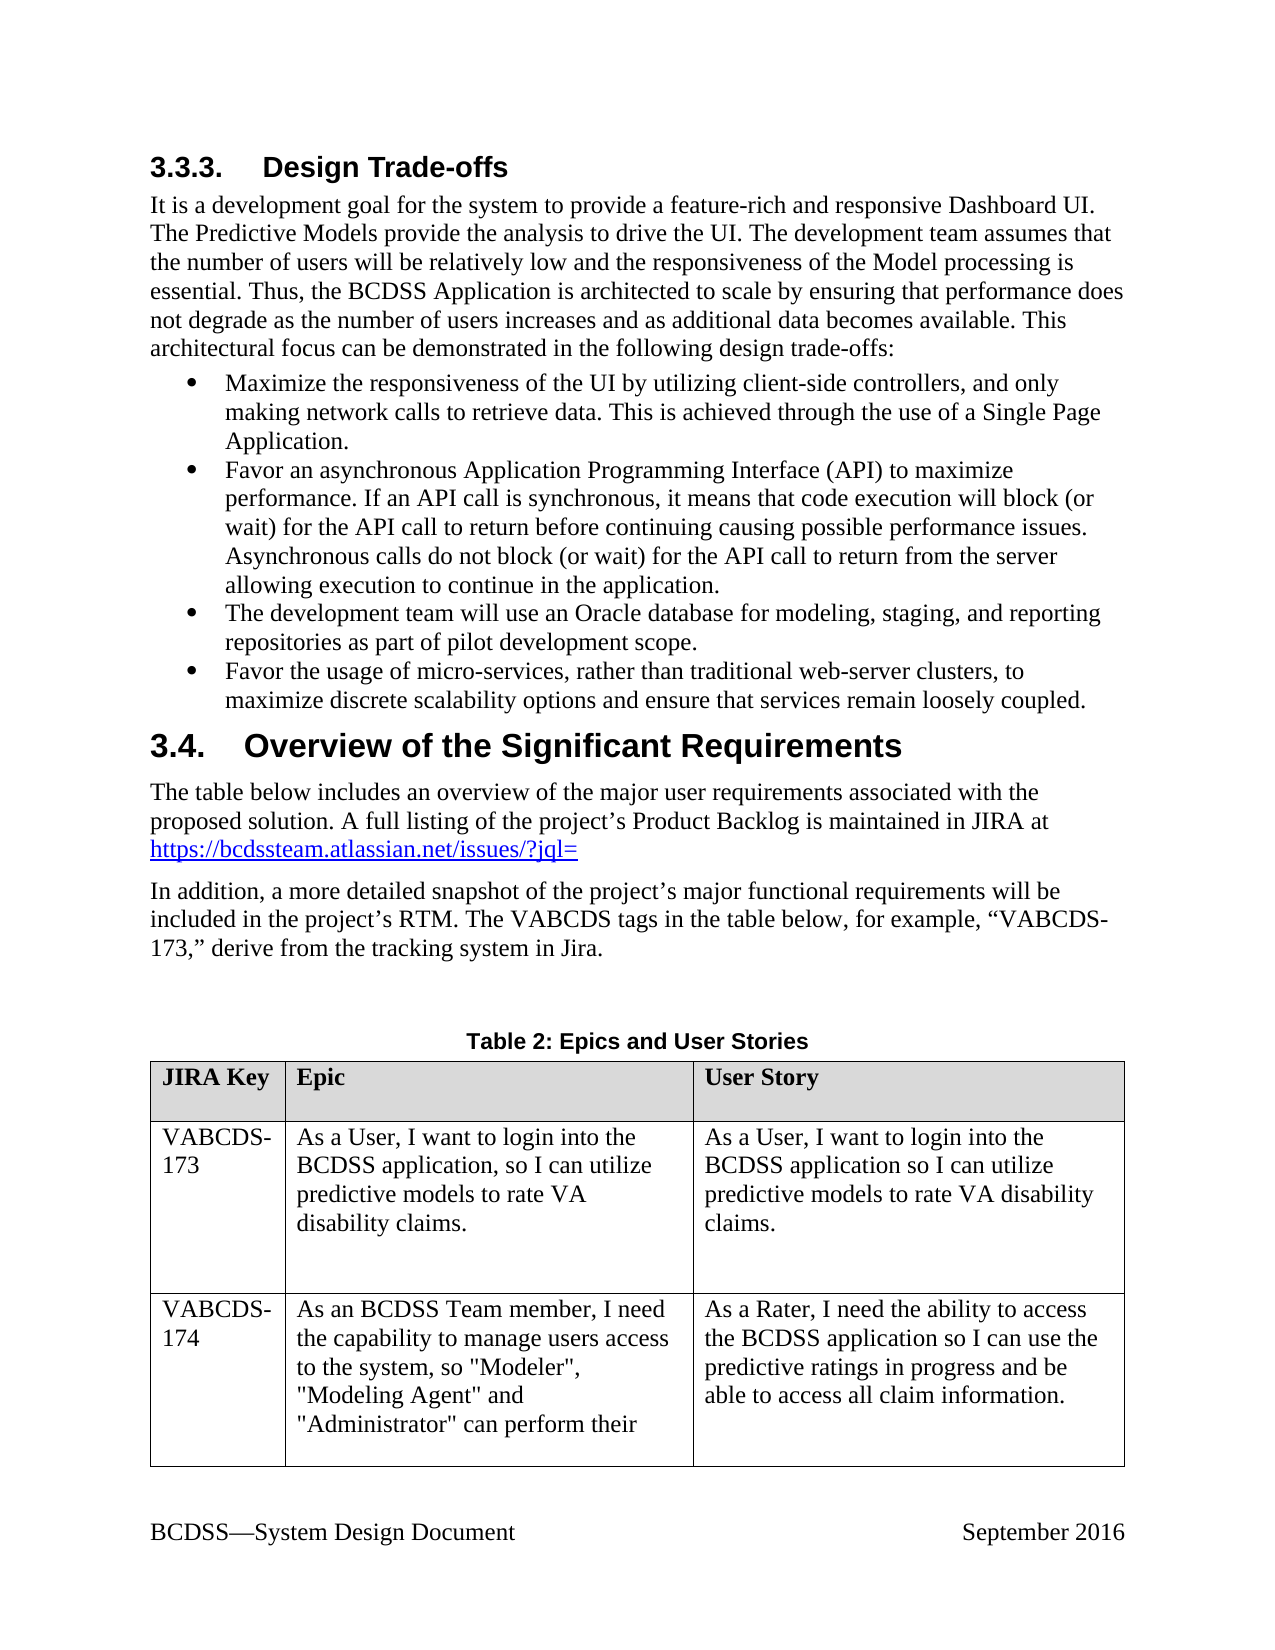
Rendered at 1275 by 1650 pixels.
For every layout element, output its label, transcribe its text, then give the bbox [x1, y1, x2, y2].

table_cell As a Rater, I need the ability to access the BCDSS application so I can use the predictive ratings in progress and be able to access all claim information. [694, 1294, 1124, 1466]
table_header Epic [286, 1062, 693, 1121]
table_cell VABCDS-173 [151, 1122, 285, 1293]
text In addition, a more detailed snapshot of the project’s major functional requirements will be included in the project’s RTM. The VABCDS tags in the table below, for example, “VABCDS-173,” derive from the tracking system in Jira. [150, 876, 1125, 962]
subtitle Overview of the Significant Requirements [150, 726, 1125, 764]
subtitle Design Trade-offs [150, 150, 1125, 183]
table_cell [286, 1294, 693, 1466]
table_cell As a User, I want to login into the BCDSS application so I can utilize predictive models to rate VA disability claims. [694, 1122, 1124, 1293]
table_header JIRA Key [151, 1062, 285, 1121]
list Favor the usage of micro-services, rather than traditional web-server clusters, to maximize discrete scalability options and ensure that services remain loosely coupled. [187, 656, 1125, 713]
list Maximize the responsiveness of the UI by utilizing client-side controllers, and only making network calls to retrieve data. This is achieved through the use of a Single Page Application. [187, 368, 1125, 455]
list Favor an asynchronous Application Programming Interface (API) to maximize performance. If an API call is synchronous, it means that code execution will block (or wait) for the API call to return before continuing causing possible performance issues. Asynchronous calls do not block (or wait) for the API call to return from the server allowing execution to continue in the application. [187, 455, 1125, 598]
table_header User Story [694, 1062, 1124, 1121]
text The table below includes an overview of the major user requirements associated with the proposed solution. A full listing of the project’s Product Backlog is maintained in JIRA at https://bcdssteam.atlassian.net/issues/?jql= [150, 777, 1125, 863]
list It is a development goal for the system to provide a feature-rich and responsive Dashboard UI. The Predictive Models provide the analysis to drive the UI. The development team assumes that the number of users will be relatively low and the responsiveness of the Model processing is essential. Thus, the BCDSS Application is architected to scale by ensuring that performance does not degrade as the number of users increases and as additional data becomes available. This architectural focus can be demonstrated in the following design trade-offs: [150, 190, 1125, 362]
table_cell As a User, I want to login into the BCDSS application, so I can utilize predictive models to rate VA disability claims. [286, 1122, 693, 1293]
list The development team will use an Oracle database for modeling, staging, and reporting repositories as part of pilot development scope. [187, 598, 1125, 656]
table_cell VABCDS-174 [151, 1294, 285, 1466]
